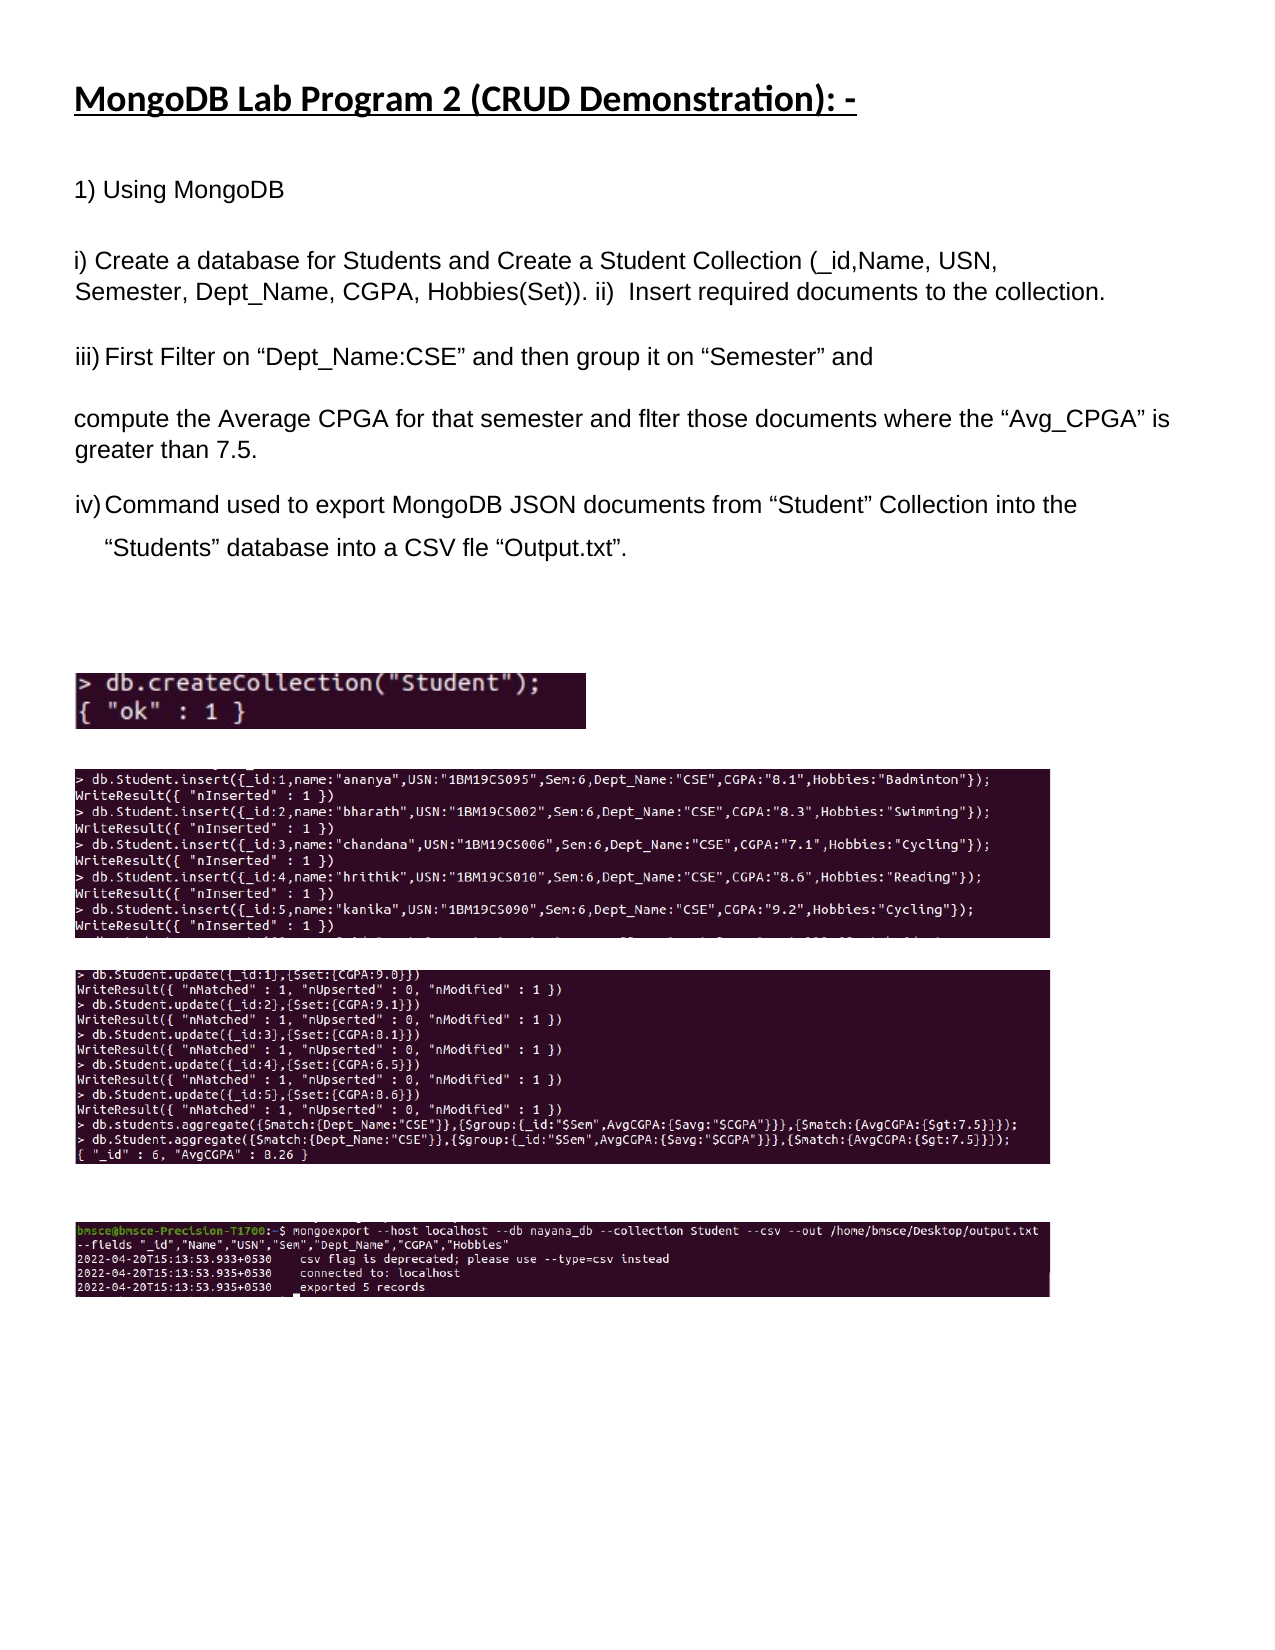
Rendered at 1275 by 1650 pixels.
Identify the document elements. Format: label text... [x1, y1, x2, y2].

picture [75, 769, 1050, 938]
list Command used to export MongoDB JSON documents from “Student” Collection into the “Students” database into a CSV fle “Output.txt”. [75, 490, 1195, 562]
picture [75, 1222, 1050, 1297]
text compute the Average CPGA for that semester and flter those documents where the “Avg_CPGA” is greater than 7.5. [73, 404, 1195, 464]
picture [75, 673, 586, 729]
text 1) Using MongoDB [73, 175, 1195, 204]
picture [75, 970, 1050, 1164]
text i) Create a database for Students and Create a Student Collection (_id,Name, USN, Semester, Dept_Name, CGPA, Hobbies(Set)). ii) Insert required documents to the collection. [73, 246, 1118, 306]
list First Filter on “Dept_Name:CSE” and then group it on “Semester” and [75, 342, 1195, 371]
subtitle MongoDB Lab Program 2 (CRUD Demonstration): - [73, 75, 1207, 121]
